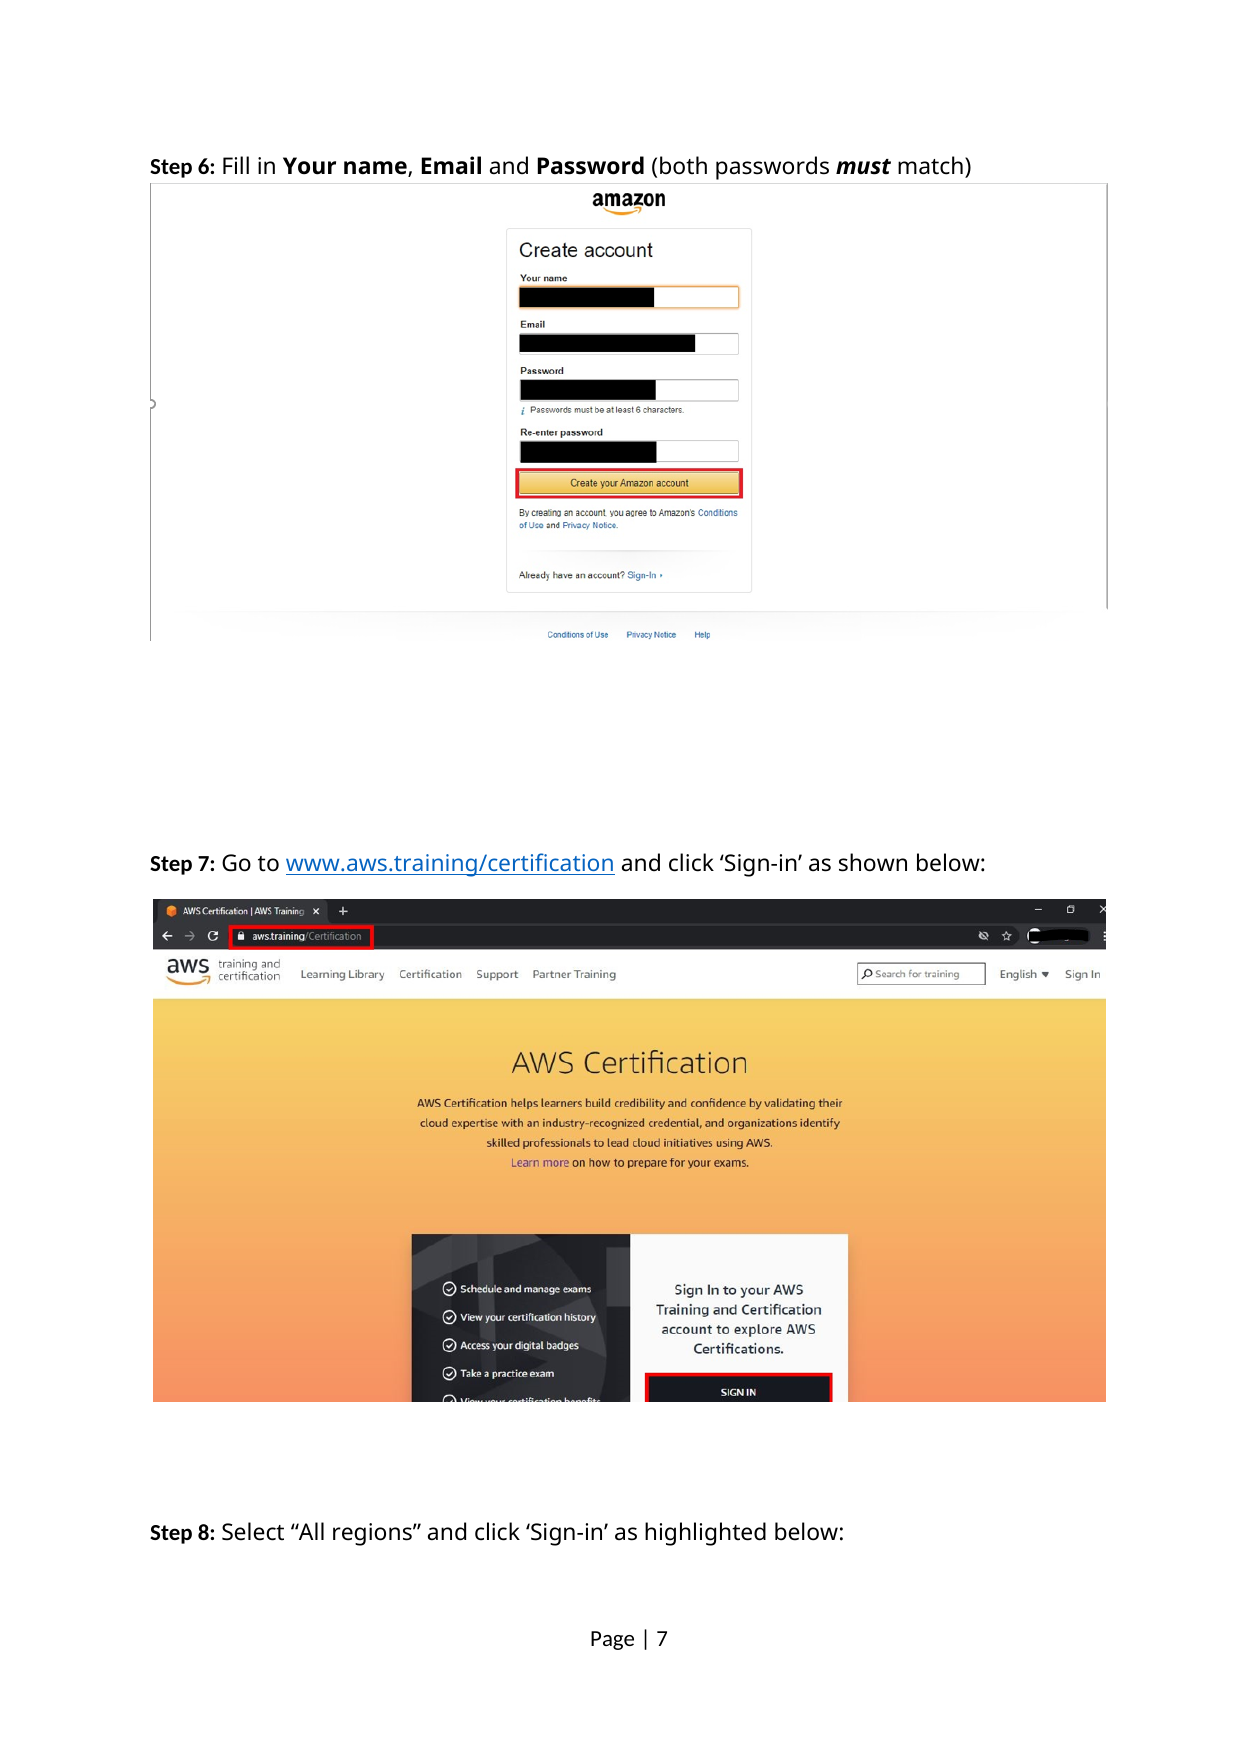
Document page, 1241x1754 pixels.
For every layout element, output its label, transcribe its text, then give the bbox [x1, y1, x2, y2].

picture [150, 183, 1108, 641]
text Step 7: Go to www.aws.training/certification and click ‘Sign-in’ as shown below: [150, 847, 1107, 878]
text Step 8: Select “All regions” and click ‘Sign-in’ as highlighted below: [150, 1516, 1107, 1547]
picture [150, 897, 1108, 1403]
text Step 6: Fill in Your name, Email and Password (both passwords must match) [150, 150, 1107, 183]
